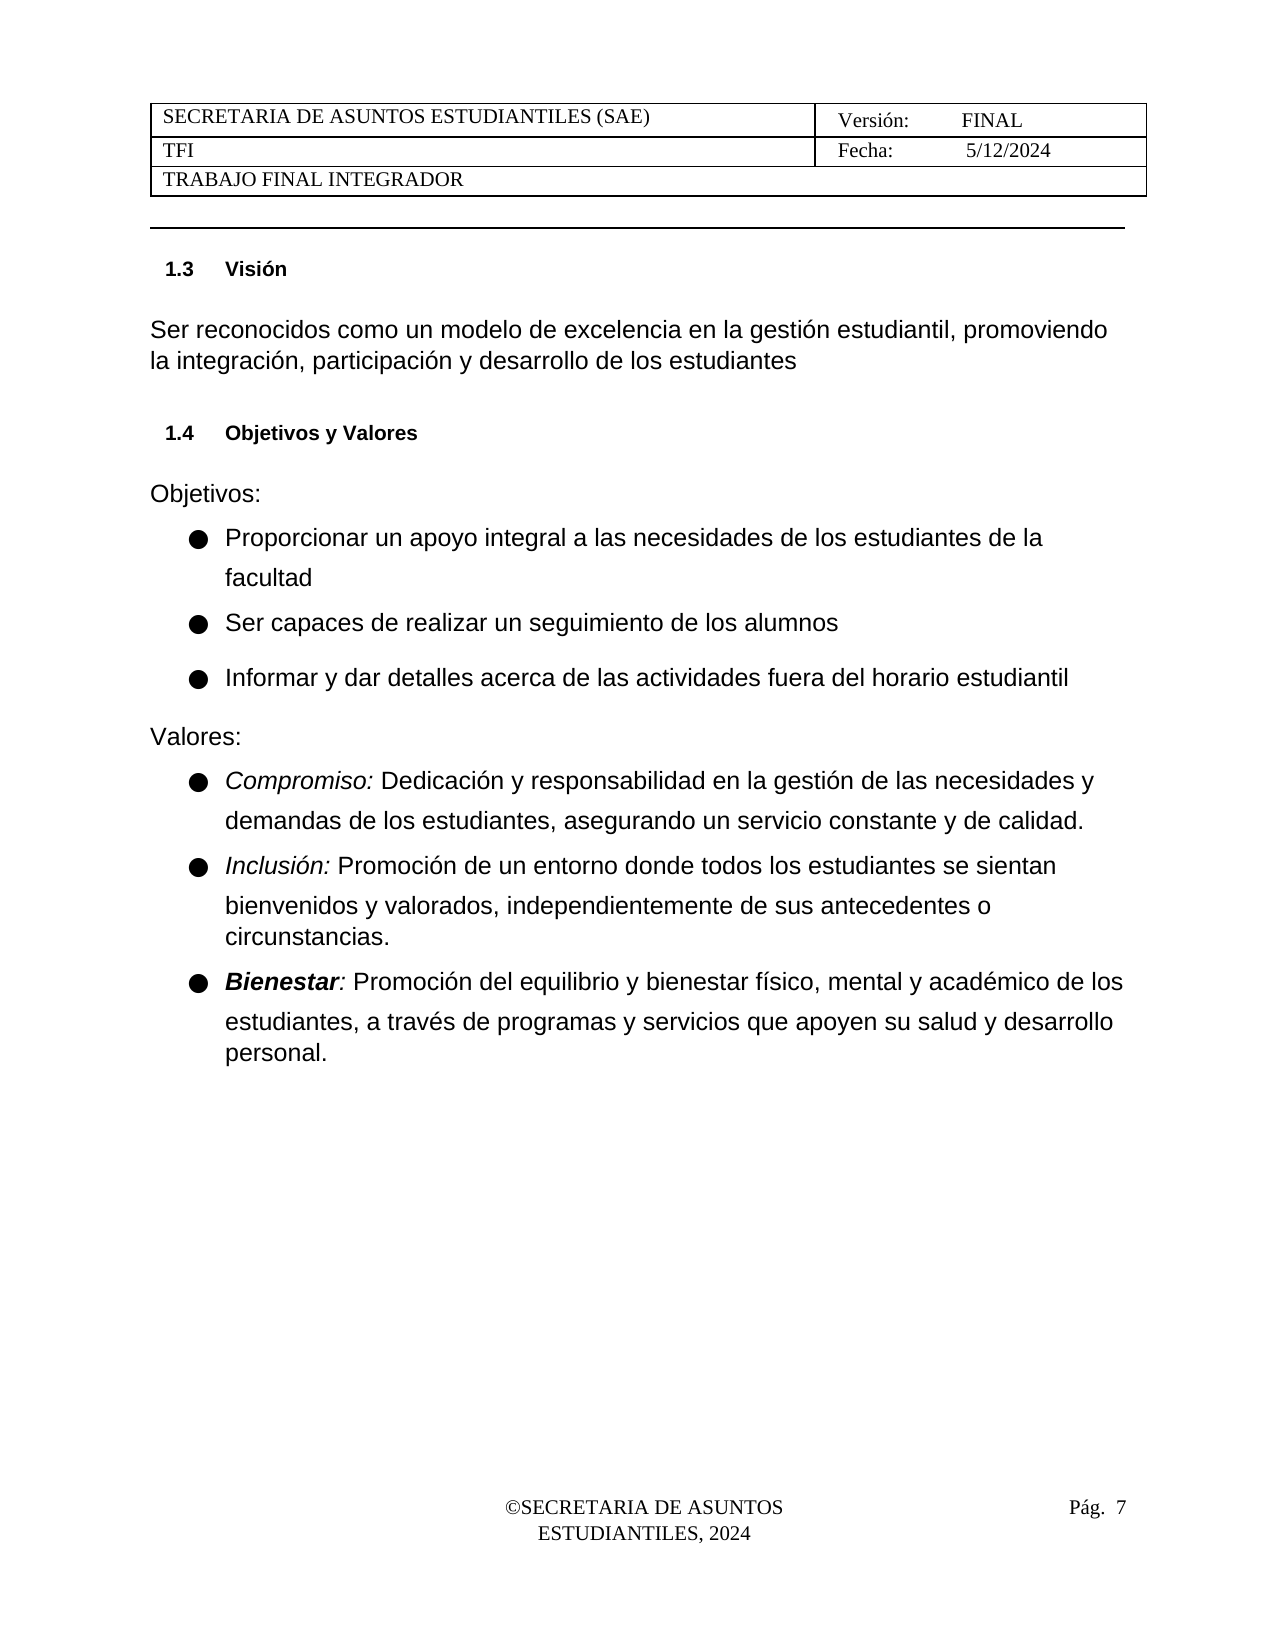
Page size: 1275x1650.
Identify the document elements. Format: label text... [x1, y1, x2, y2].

list Informar y dar detalles acerca de las actividades fuera del horario estudiantil [187, 650, 1125, 701]
subtitle Visión [165, 257, 1125, 281]
text Valores: [150, 722, 1125, 750]
list Ser capaces de realizar un seguimiento de los alumnos [187, 594, 1125, 646]
list Compromiso: Dedicación y responsabilidad en la gestión de las necesidades y demandas de los estudiantes, asegurando un servicio constante y de calidad. [187, 753, 1125, 835]
text Objetivos: [150, 479, 1125, 507]
list Bienestar: Promoción del equilibrio y bienestar físico, mental y académico de los estudiantes, a través de programas y servicios que apoyen su salud y desarrollo personal. [187, 953, 1125, 1066]
subtitle Objetivos y Valores [165, 421, 1125, 445]
list Proporcionar un apoyo integral a las necesidades de los estudiantes de la facultad [187, 510, 1125, 592]
text Ser reconocidos como un modelo de excelencia en la gestión estudiantil, promoviendo la integración, participación y desarrollo de los estudiantes [150, 315, 1125, 375]
list Inclusión: Promoción de un entorno donde todos los estudiantes se sientan bienvenidos y valorados, independientemente de sus antecedentes o circunstancias. [187, 837, 1125, 951]
